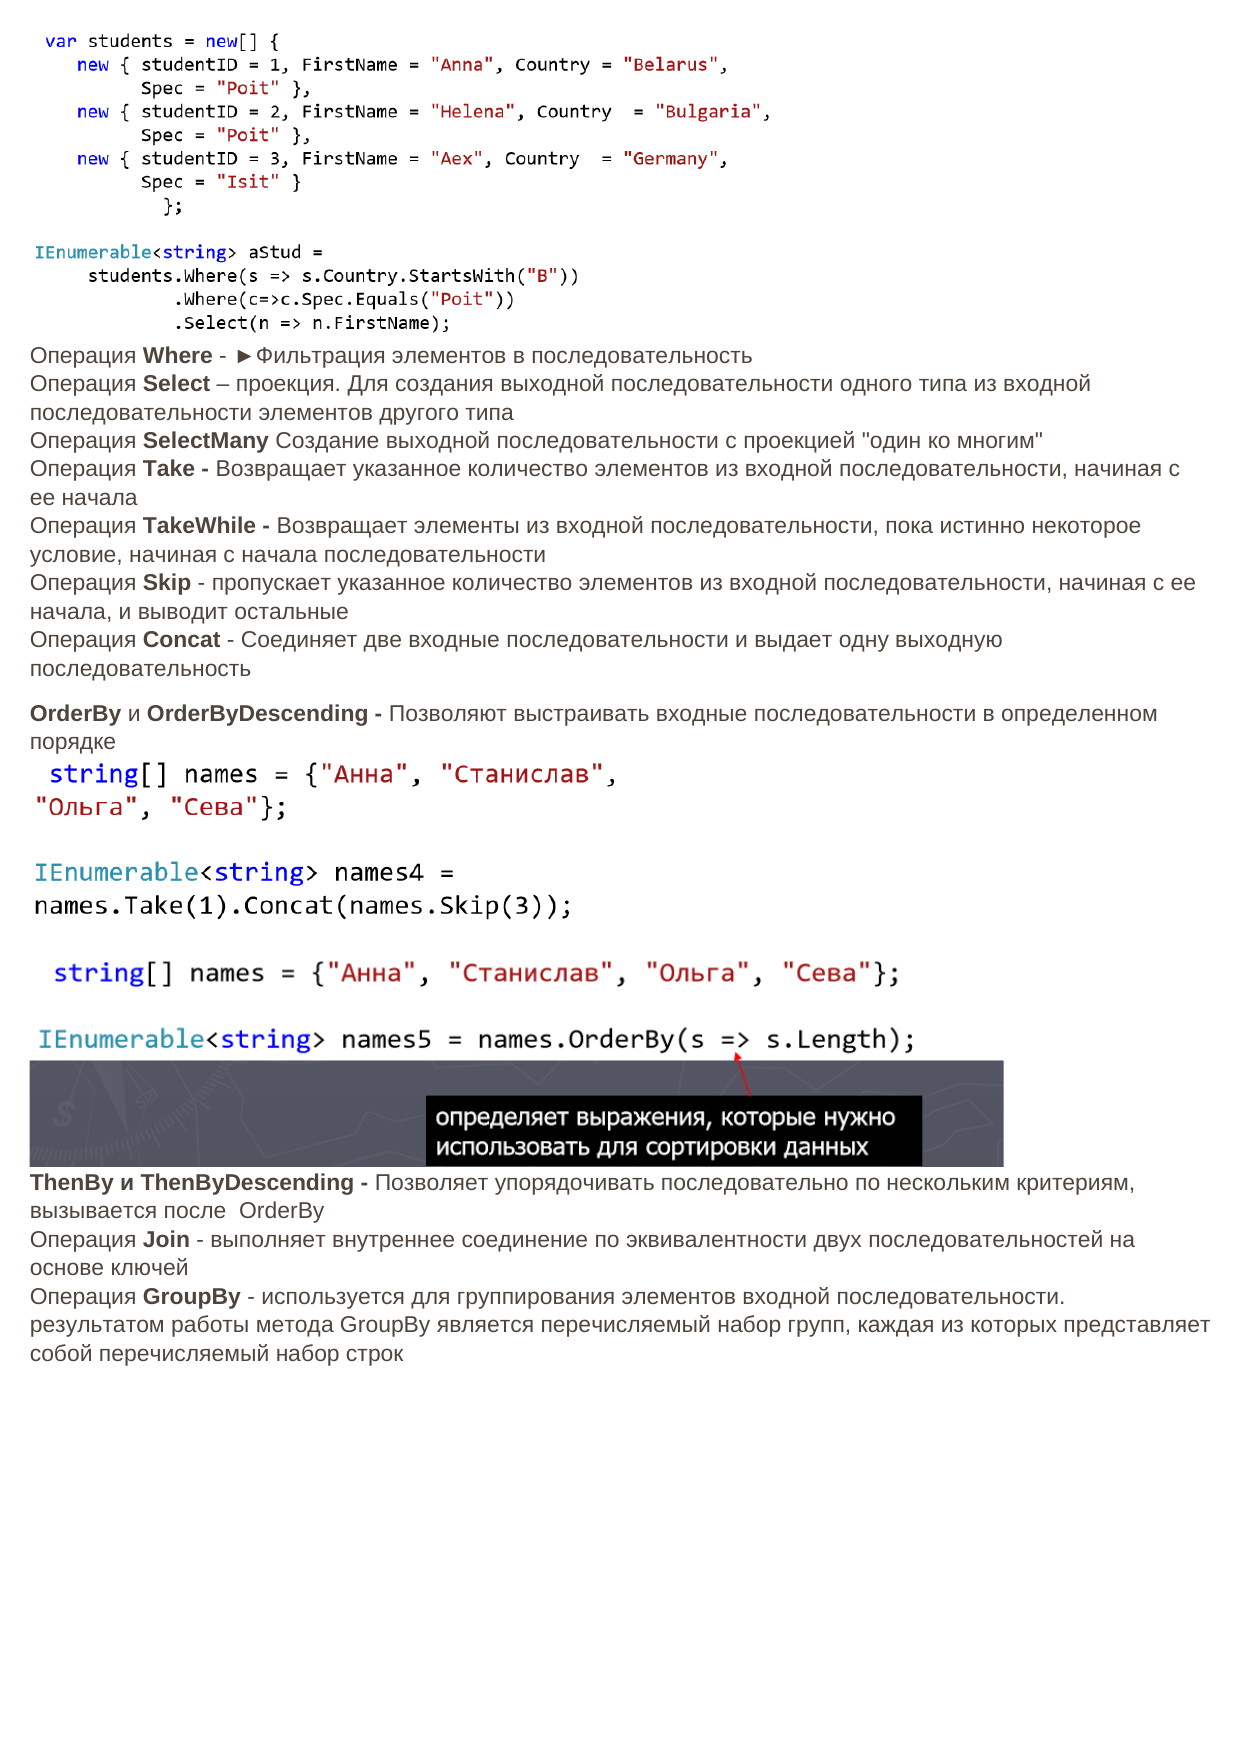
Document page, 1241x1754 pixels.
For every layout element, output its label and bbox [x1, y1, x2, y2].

text [29, 699, 1211, 1366]
picture [29, 955, 1004, 1167]
text [29, 29, 1211, 681]
picture [29, 29, 785, 340]
picture [29, 756, 635, 925]
